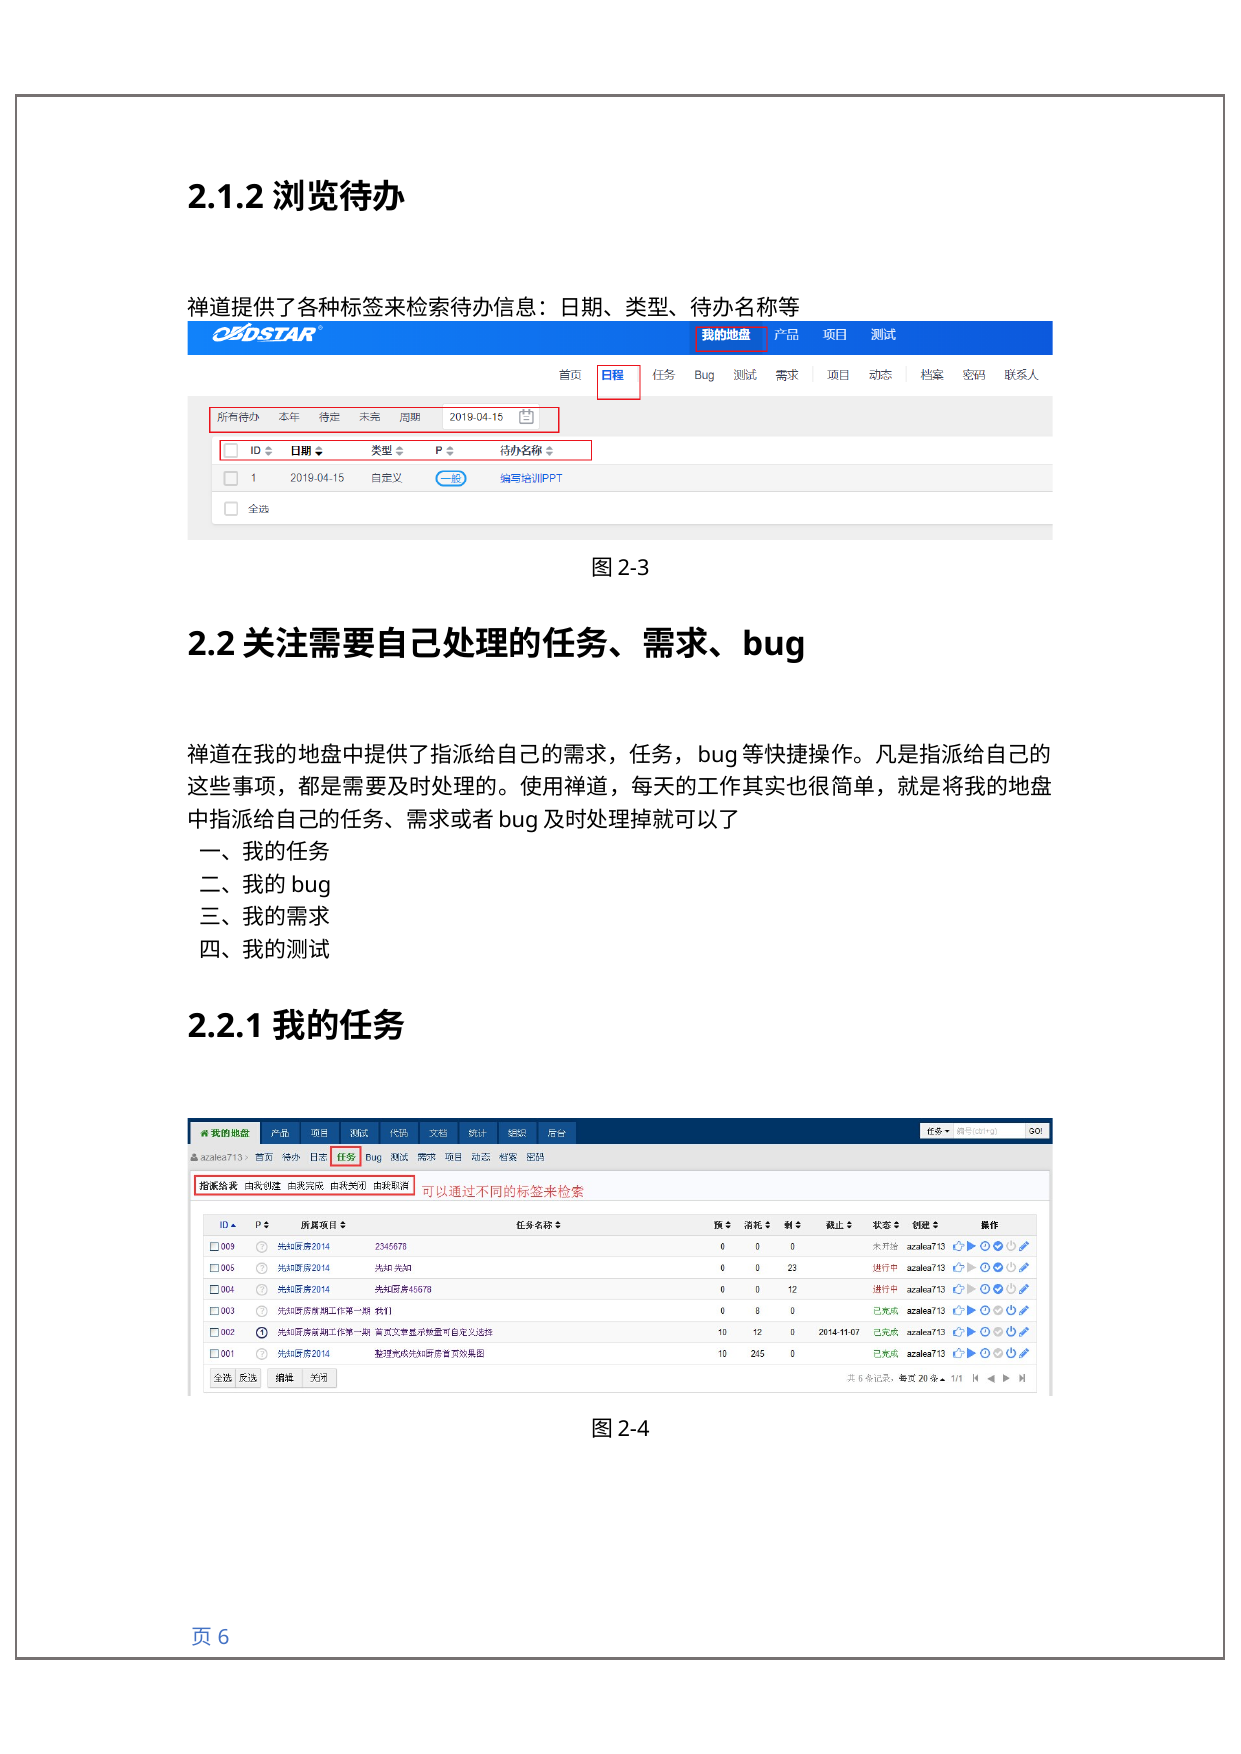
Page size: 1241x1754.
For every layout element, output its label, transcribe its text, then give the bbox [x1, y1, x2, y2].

subtitle 2.1.2 浏览待办 [187, 162, 1053, 227]
text 禅道在我的地盘中提供了指派给自己的需求，任务，bug等快捷操作。凡是指派给自己的这些事项，都是需要及时处理的。使用禅道，每天的工作其实也很简单，就是将我的地盘中指派给自己的任务、需求或者bug及时处理掉就可以了 [187, 736, 1053, 834]
subtitle 2.2关注需要自己处理的任务、需求、bug [187, 609, 1053, 674]
text 一、我的任务 [187, 834, 1053, 866]
text 四、我的测试 [187, 931, 1053, 964]
subtitle 2.2.1 我的任务 [187, 991, 1053, 1056]
text 禅道提供了各种标签来检索待办信息：日期、类型、待办名称等 [187, 289, 1053, 321]
picture [187, 321, 1053, 540]
text 图2-3 [187, 549, 1053, 582]
text 图2-4 [187, 1411, 1053, 1443]
text 二、我的bug [187, 866, 1053, 899]
text 三、我的需求 [187, 899, 1053, 931]
picture [187, 1118, 1053, 1396]
